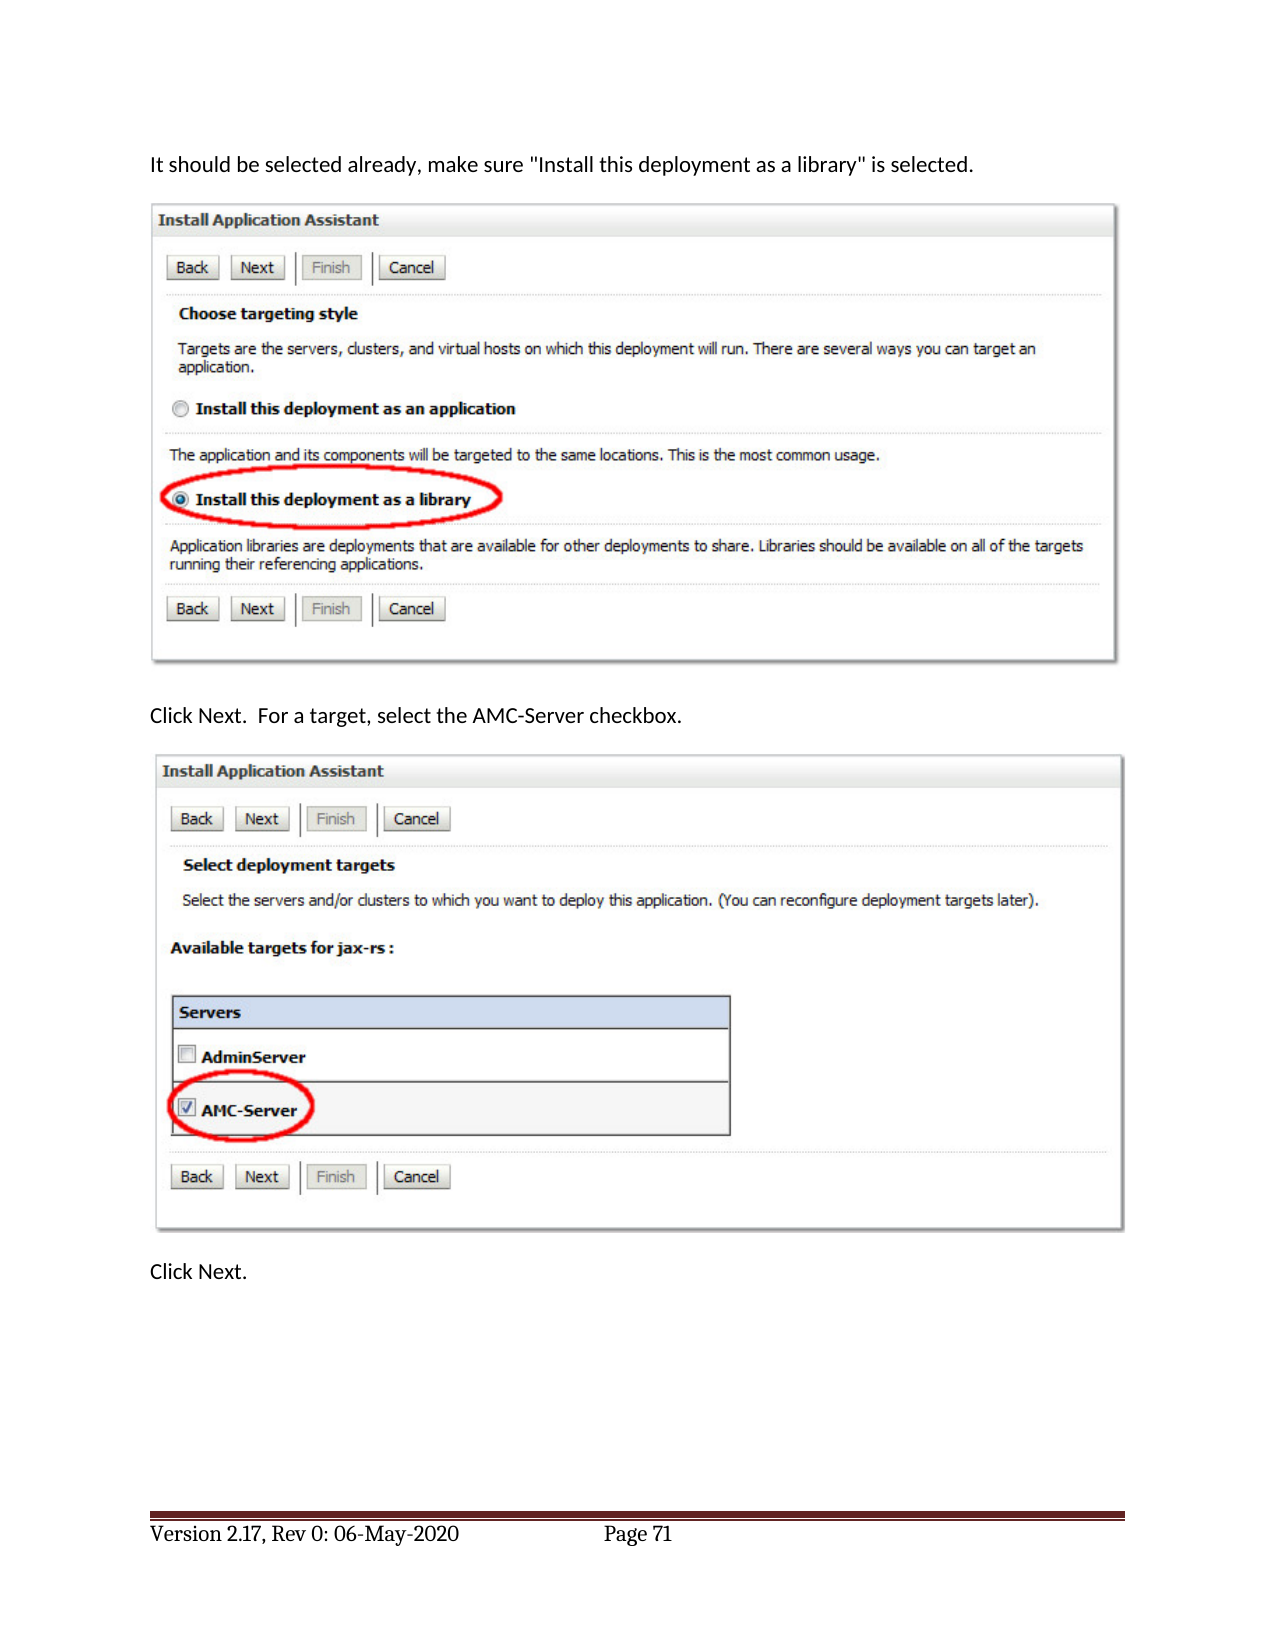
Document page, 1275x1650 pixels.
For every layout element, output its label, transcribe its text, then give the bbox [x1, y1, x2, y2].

text Click Next. [150, 1257, 1125, 1285]
picture [150, 753, 1125, 1233]
text It should be selected already, make sure "Install this deployment as a library" is selected. [150, 150, 1125, 178]
picture [150, 203, 1125, 676]
text Click Next. For a target, select the AMC-Server checkbox. [150, 701, 1125, 729]
